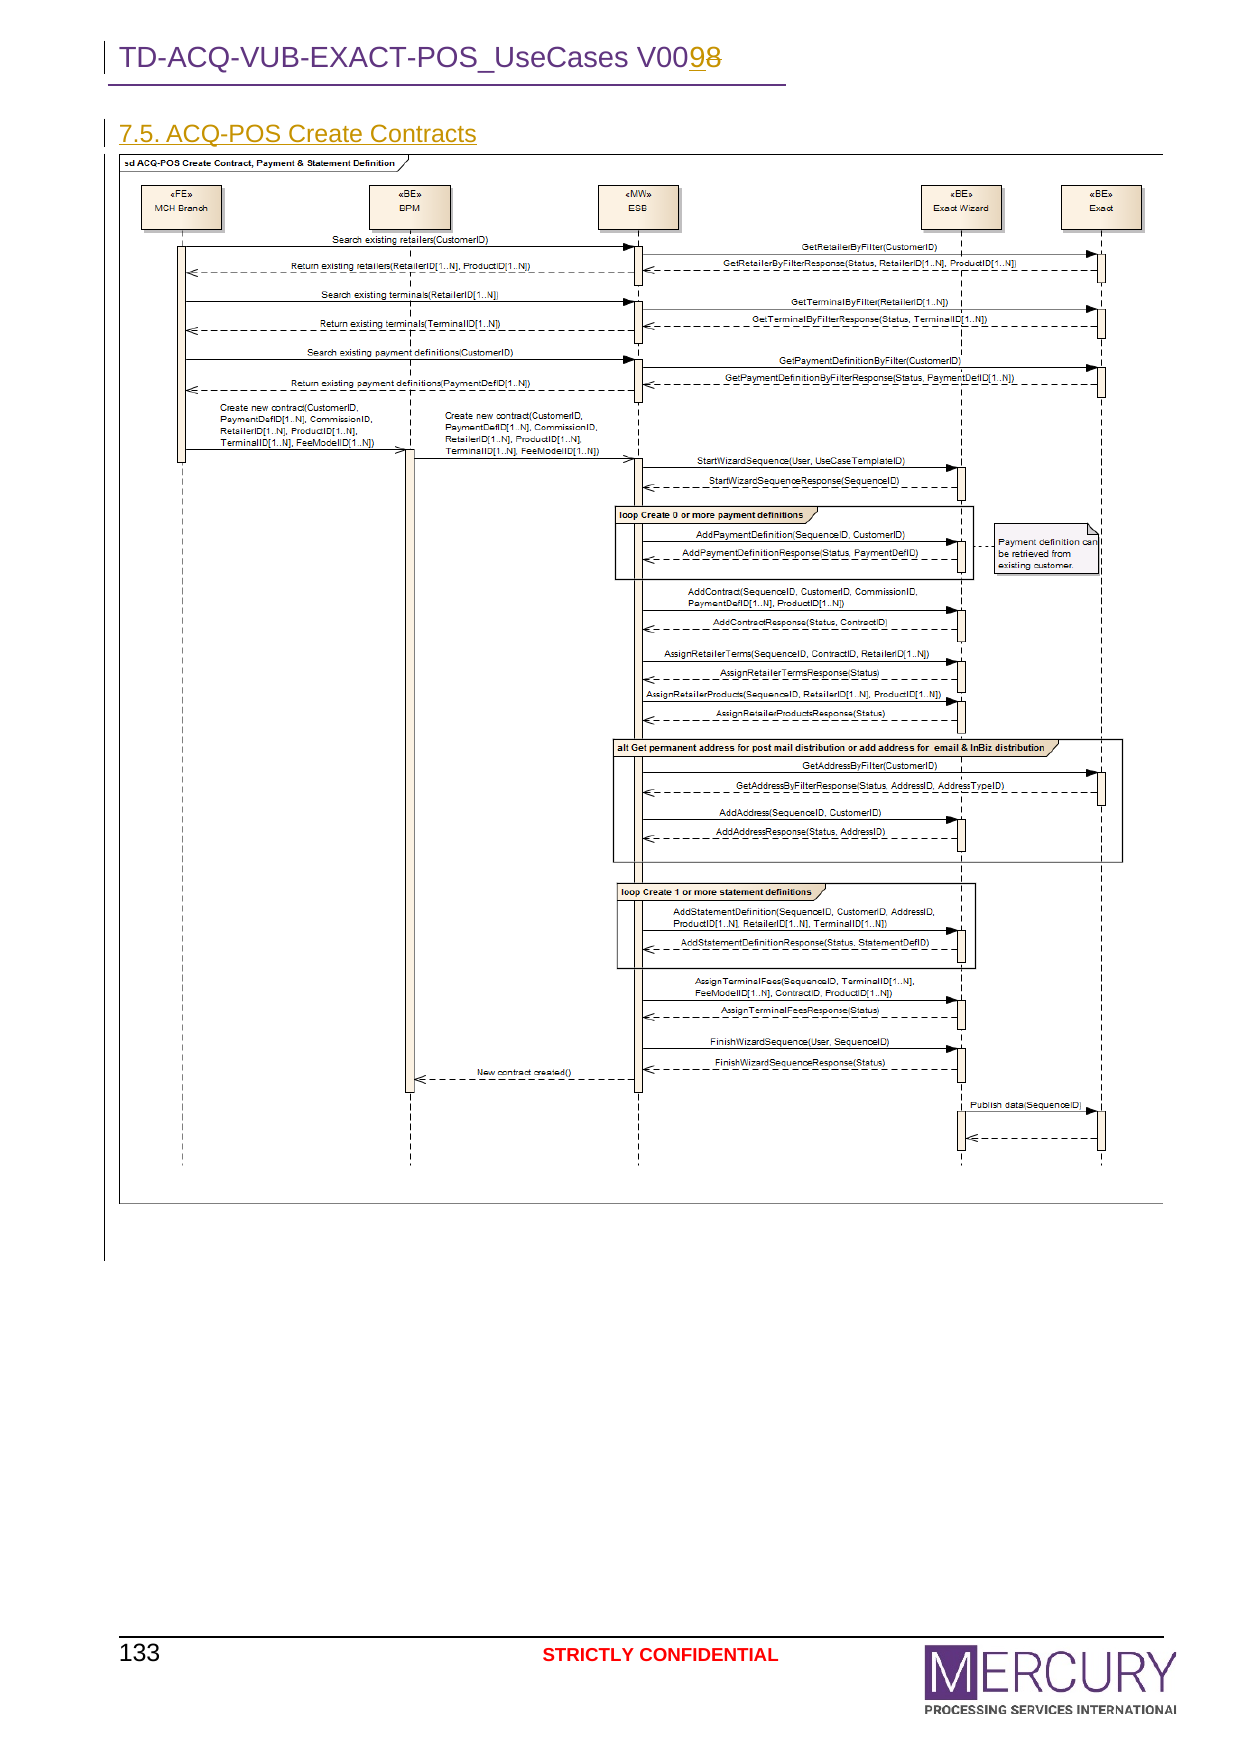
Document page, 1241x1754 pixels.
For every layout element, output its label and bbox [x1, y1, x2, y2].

picture [923, 1644, 1181, 1716]
picture [118, 153, 1163, 1204]
